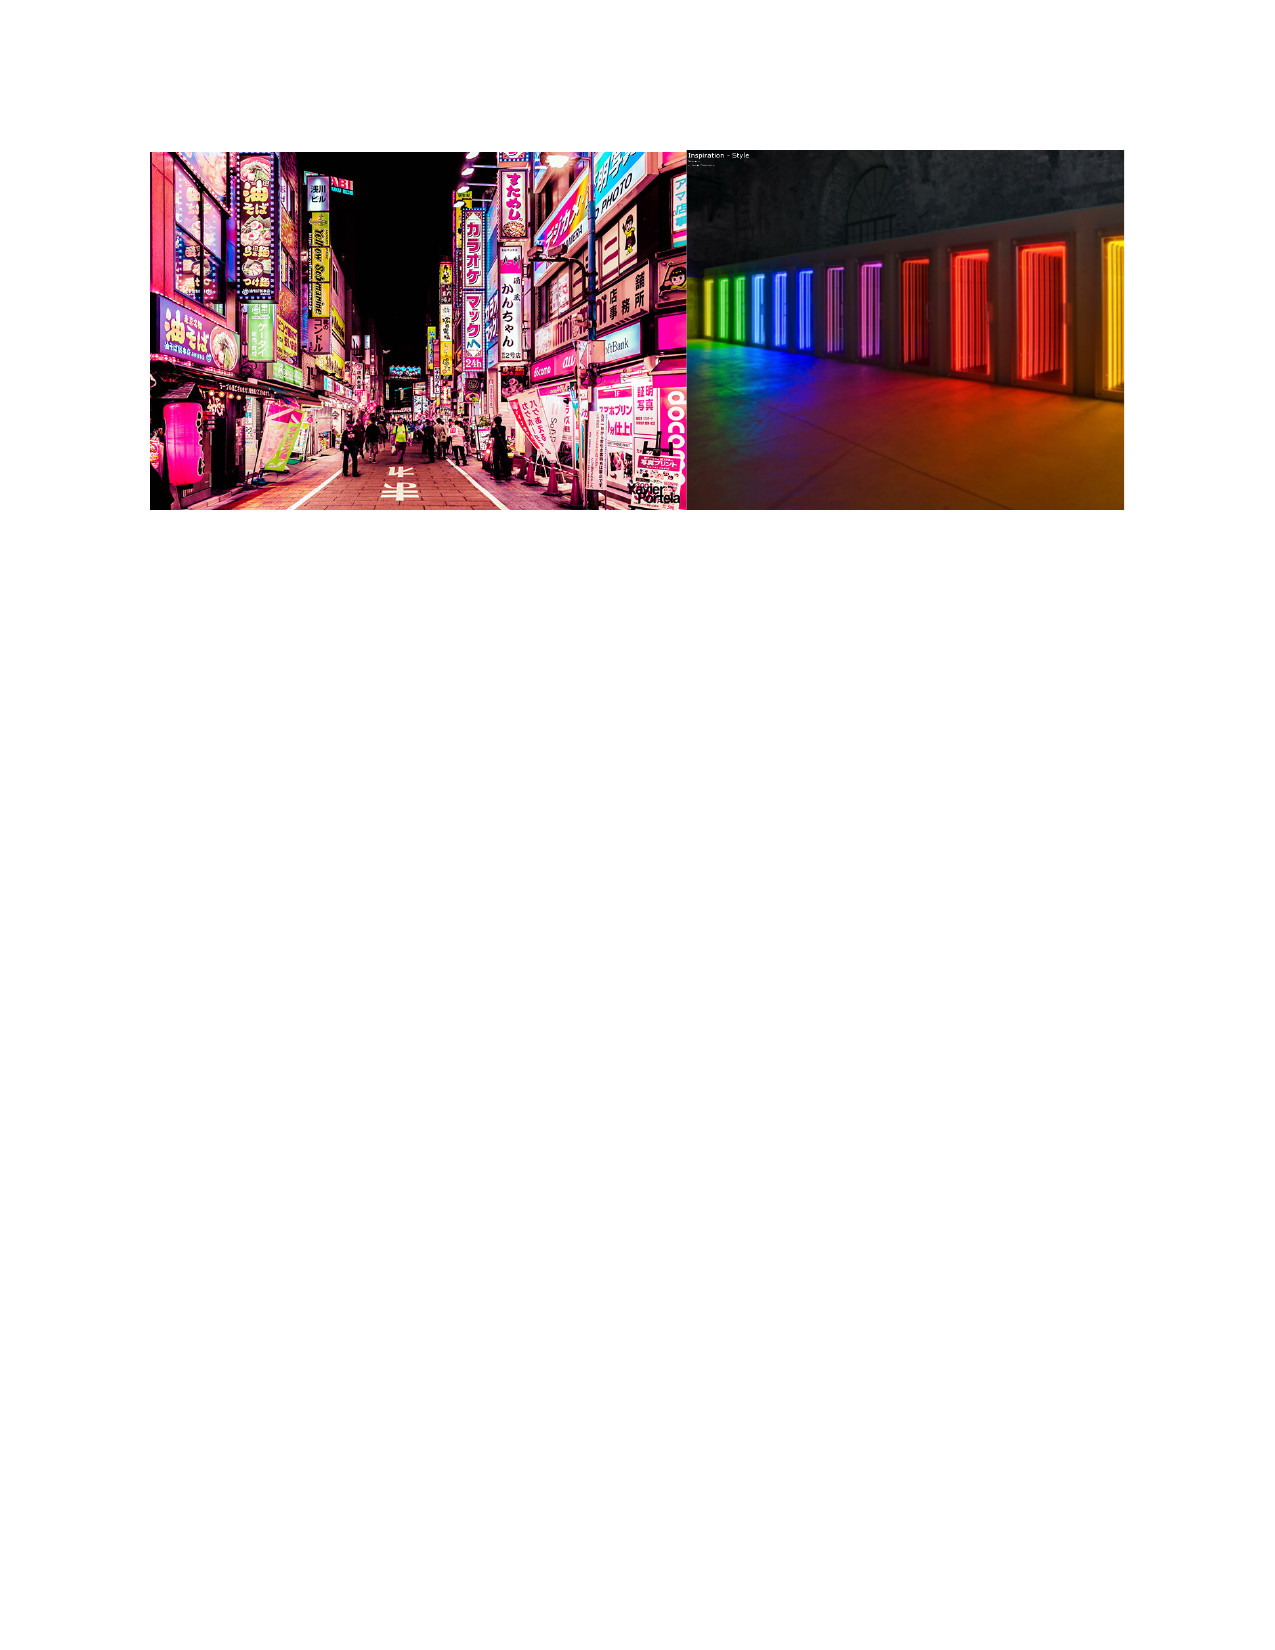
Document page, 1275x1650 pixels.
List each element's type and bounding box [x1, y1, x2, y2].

picture [150, 150, 1125, 510]
